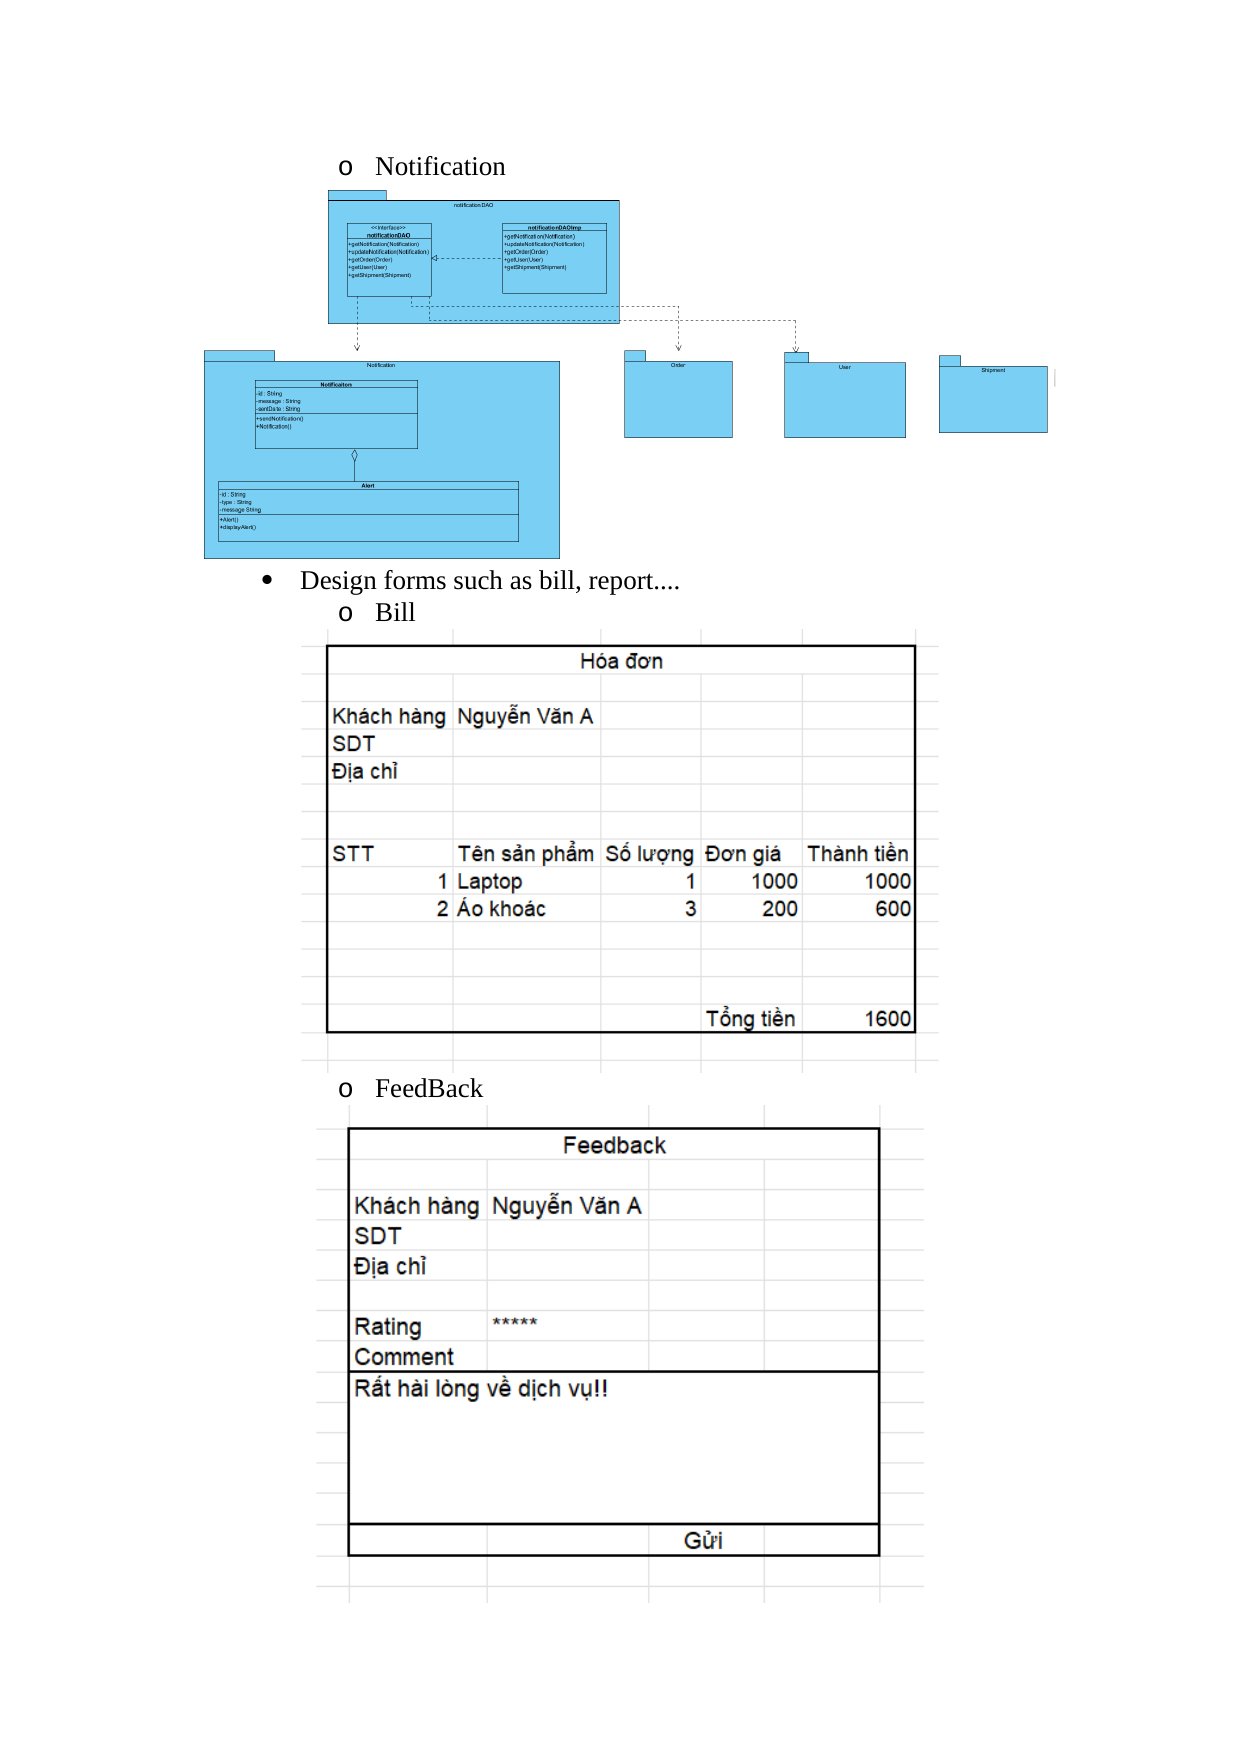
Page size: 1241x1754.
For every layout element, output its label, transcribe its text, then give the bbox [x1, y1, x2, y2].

list Notification [337, 150, 1090, 183]
picture [316, 1105, 924, 1603]
picture [184, 183, 1056, 565]
list FeedBack [337, 1072, 1090, 1106]
list Bill [337, 596, 1090, 629]
picture [301, 629, 939, 1073]
list Design forms such as bill, report.... [262, 564, 1090, 596]
